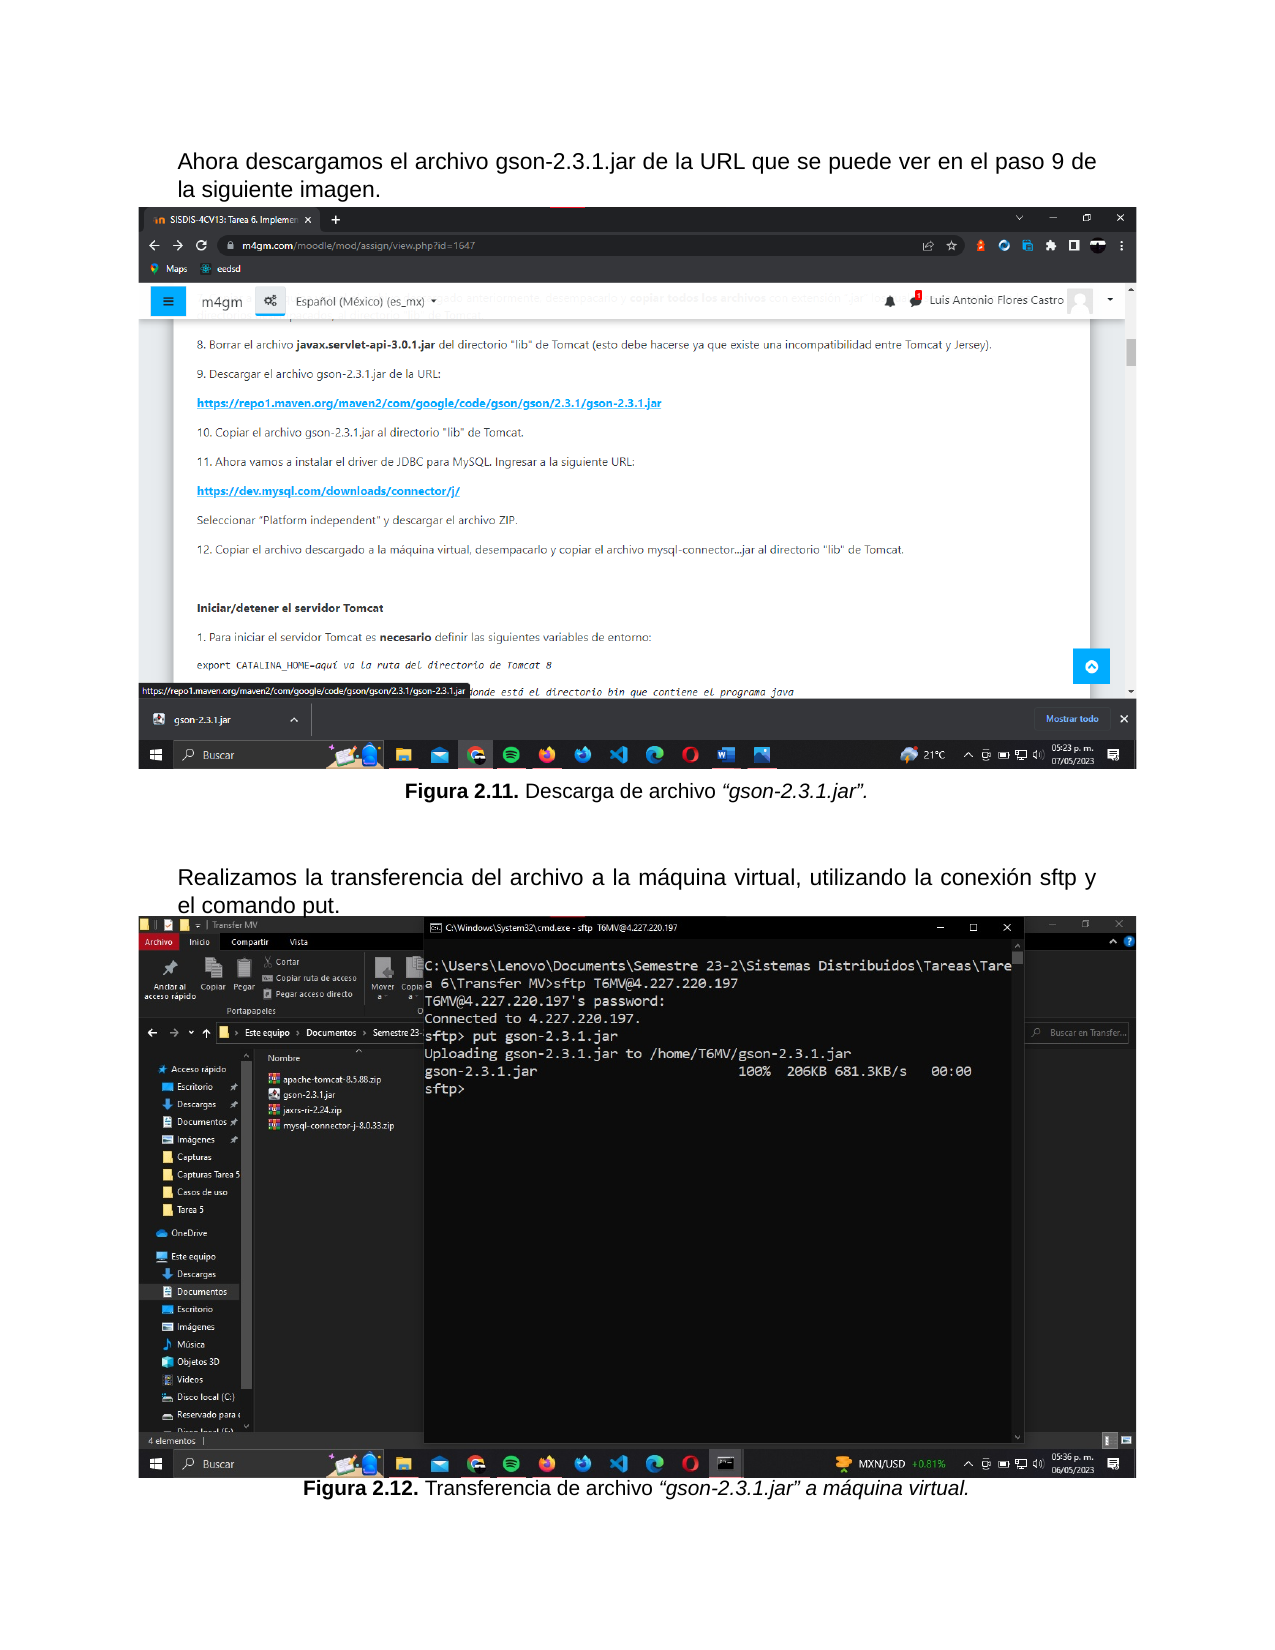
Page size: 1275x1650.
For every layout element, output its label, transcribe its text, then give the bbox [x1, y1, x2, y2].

picture [138, 207, 1137, 769]
text Figura 2.11. Descarga de archivo “gson-2.3.1.jar”. [177, 779, 1098, 803]
text Realizamos la transferencia del archivo a la máquina virtual, utilizando la conexión sftp y el comando put. [177, 864, 1098, 919]
text Ahora descargamos el archivo gson-2.3.1.jar de la URL que se puede ver en el paso 9 de la siguiente imagen. [177, 148, 1098, 202]
text Figura 2.12. Transferencia de archivo “gson-2.3.1.jar” a máquina virtual. [177, 1476, 1098, 1500]
picture [138, 916, 1137, 1478]
